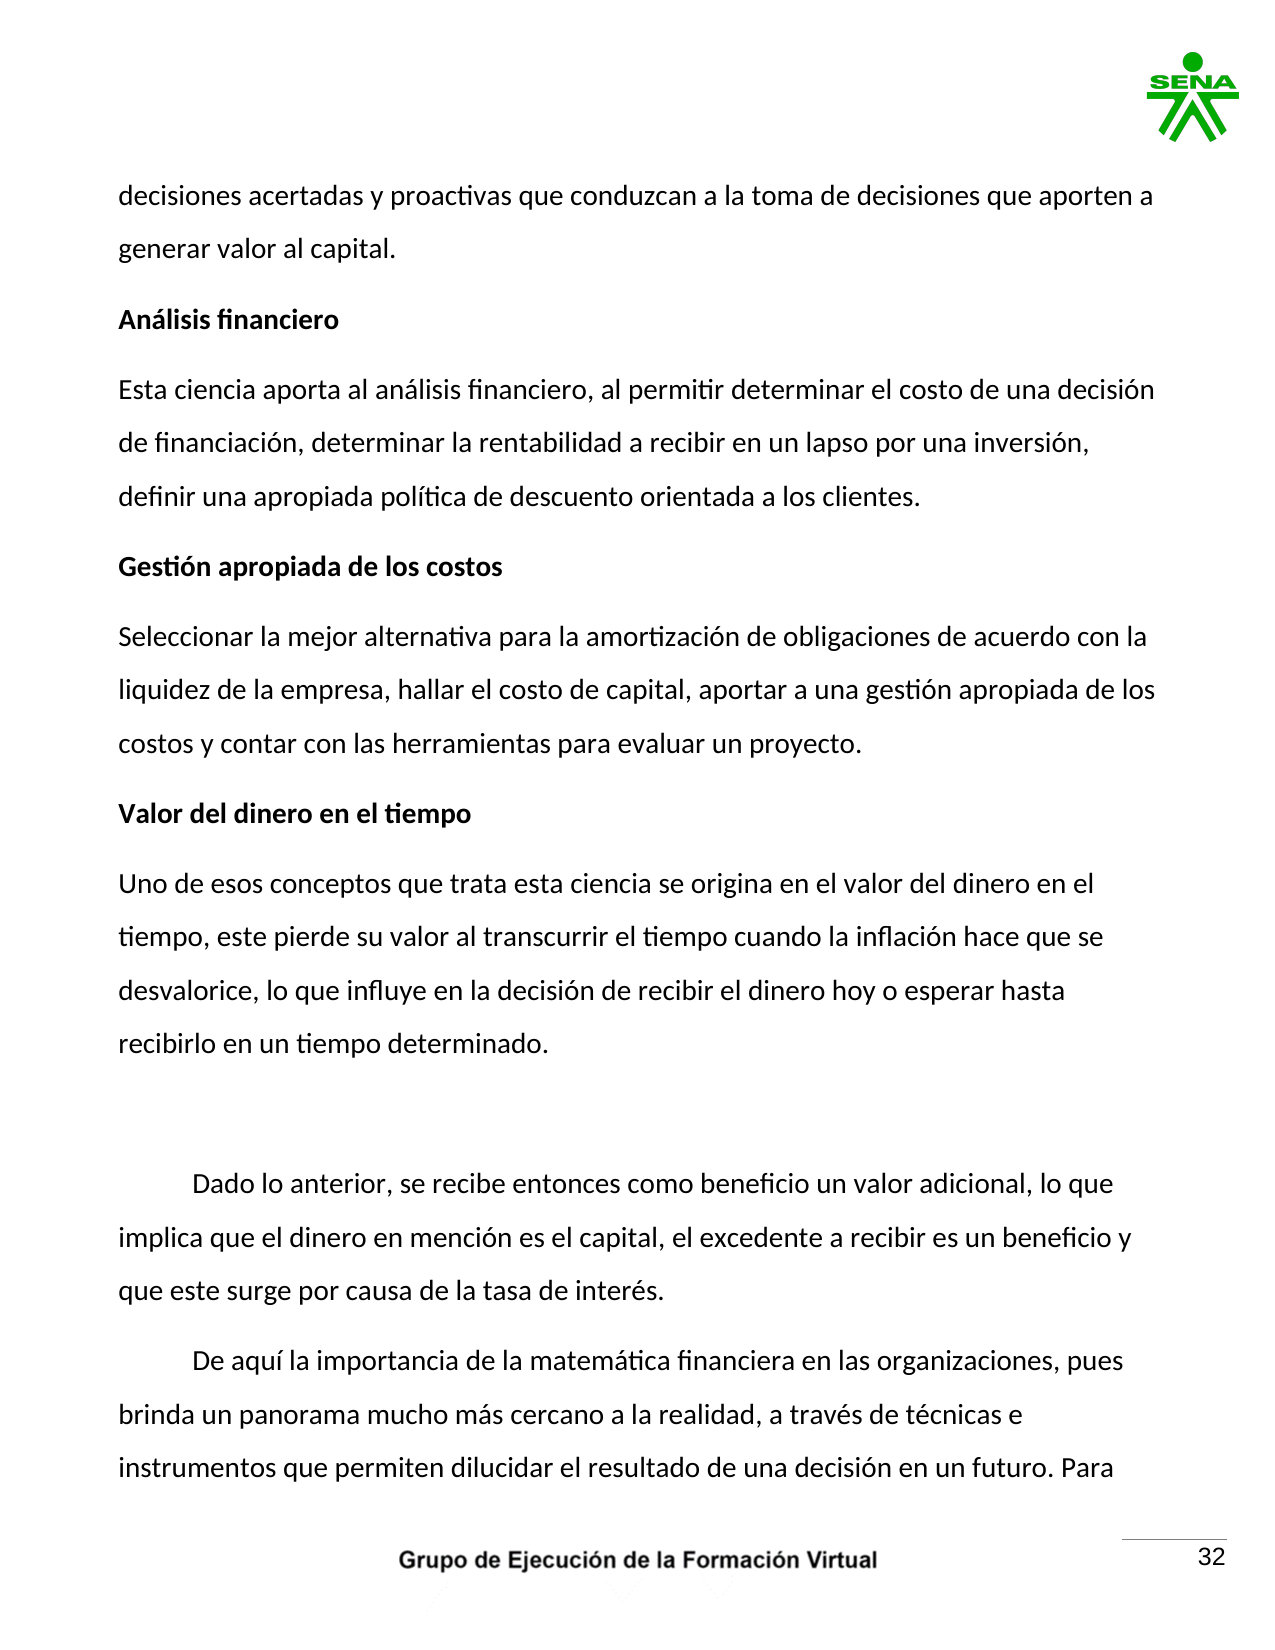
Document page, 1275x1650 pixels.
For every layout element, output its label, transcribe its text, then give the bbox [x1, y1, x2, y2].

text Dado lo anterior, se recibe entonces como beneficio un valor adicional, lo que implica que el dinero en mención es el capital, el excedente a recibir es un beneficio y que este surge por causa de la tasa de interés. [118, 1166, 1157, 1308]
text Seleccionar la mejor alternativa para la amortización de obligaciones de acuerdo con la liquidez de la empresa, hallar el costo de capital, aportar a una gestión apropiada de los costos y contar con las herramientas para evaluar un proyecto. [118, 618, 1157, 760]
text Uno de esos conceptos que trata esta ciencia se origina en el valor del dinero en el tiempo, este pierde su valor al transcurrir el tiempo cuando la inflación hace que se desvalorice, lo que influye en la decisión de recibir el dinero hoy o esperar hasta recibirlo en un tiempo determinado. [118, 865, 1157, 1061]
text Esta ciencia aporta al análisis financiero, al permitir determinar el costo de una decisión de financiación, determinar la rentabilidad a recibir en un lapso por una inversión, definir una apropiada política de descuento orientada a los clientes. [118, 371, 1157, 513]
text Análisis financiero [118, 301, 1157, 336]
text Gestión apropiada de los costos [118, 548, 1157, 583]
picture [1146, 52, 1239, 142]
picture [0, 1500, 1275, 1611]
text Valor del dinero en el tiempo [118, 795, 1157, 831]
